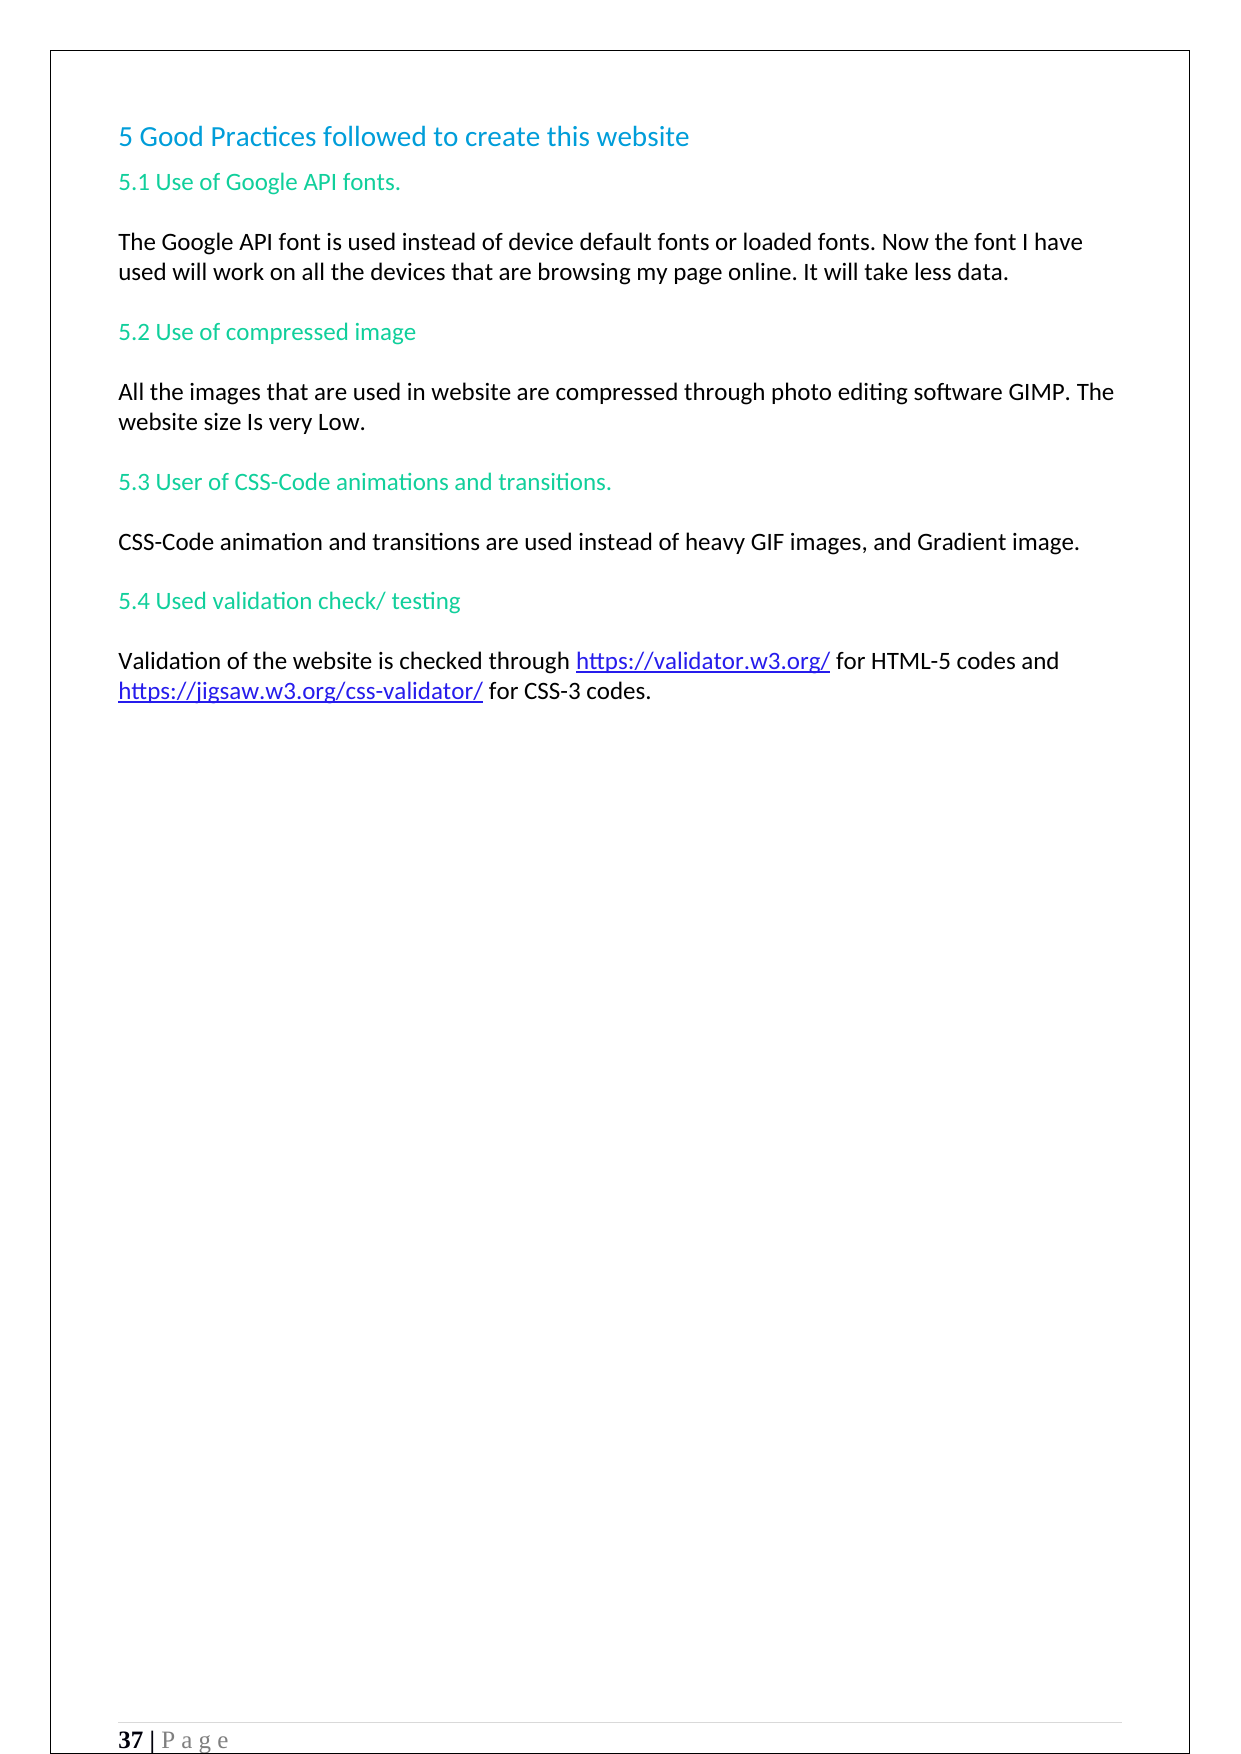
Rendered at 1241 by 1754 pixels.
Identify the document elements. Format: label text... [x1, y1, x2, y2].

text Validation of the website is checked through https://validator.w3.org/ for HTML-5 codes and https://jigsaw.w3.org/css-validator/ for CSS-3 codes. [118, 645, 1122, 706]
text 5.1 Use of Google API fonts. [118, 166, 1122, 197]
text The Google API font is used instead of device default fonts or loaded fonts. Now the font I have used will work on all the devices that are browsing my page online. It will take less data. [118, 226, 1122, 287]
text All the images that are used in website are compressed through photo editing software GIMP. The website size Is very Low. [118, 376, 1122, 437]
text 5.2 Use of compressed image [118, 316, 1122, 347]
text 5.3 User of CSS-Code animations and transitions. [118, 466, 1122, 496]
text CSS-Code animation and transitions are used instead of heavy GIF images, and Gradient image. [118, 526, 1122, 556]
text 5.4 Used validation check/ testing [118, 585, 1122, 616]
text 5 Good Practices followed to create this website [118, 118, 1122, 154]
